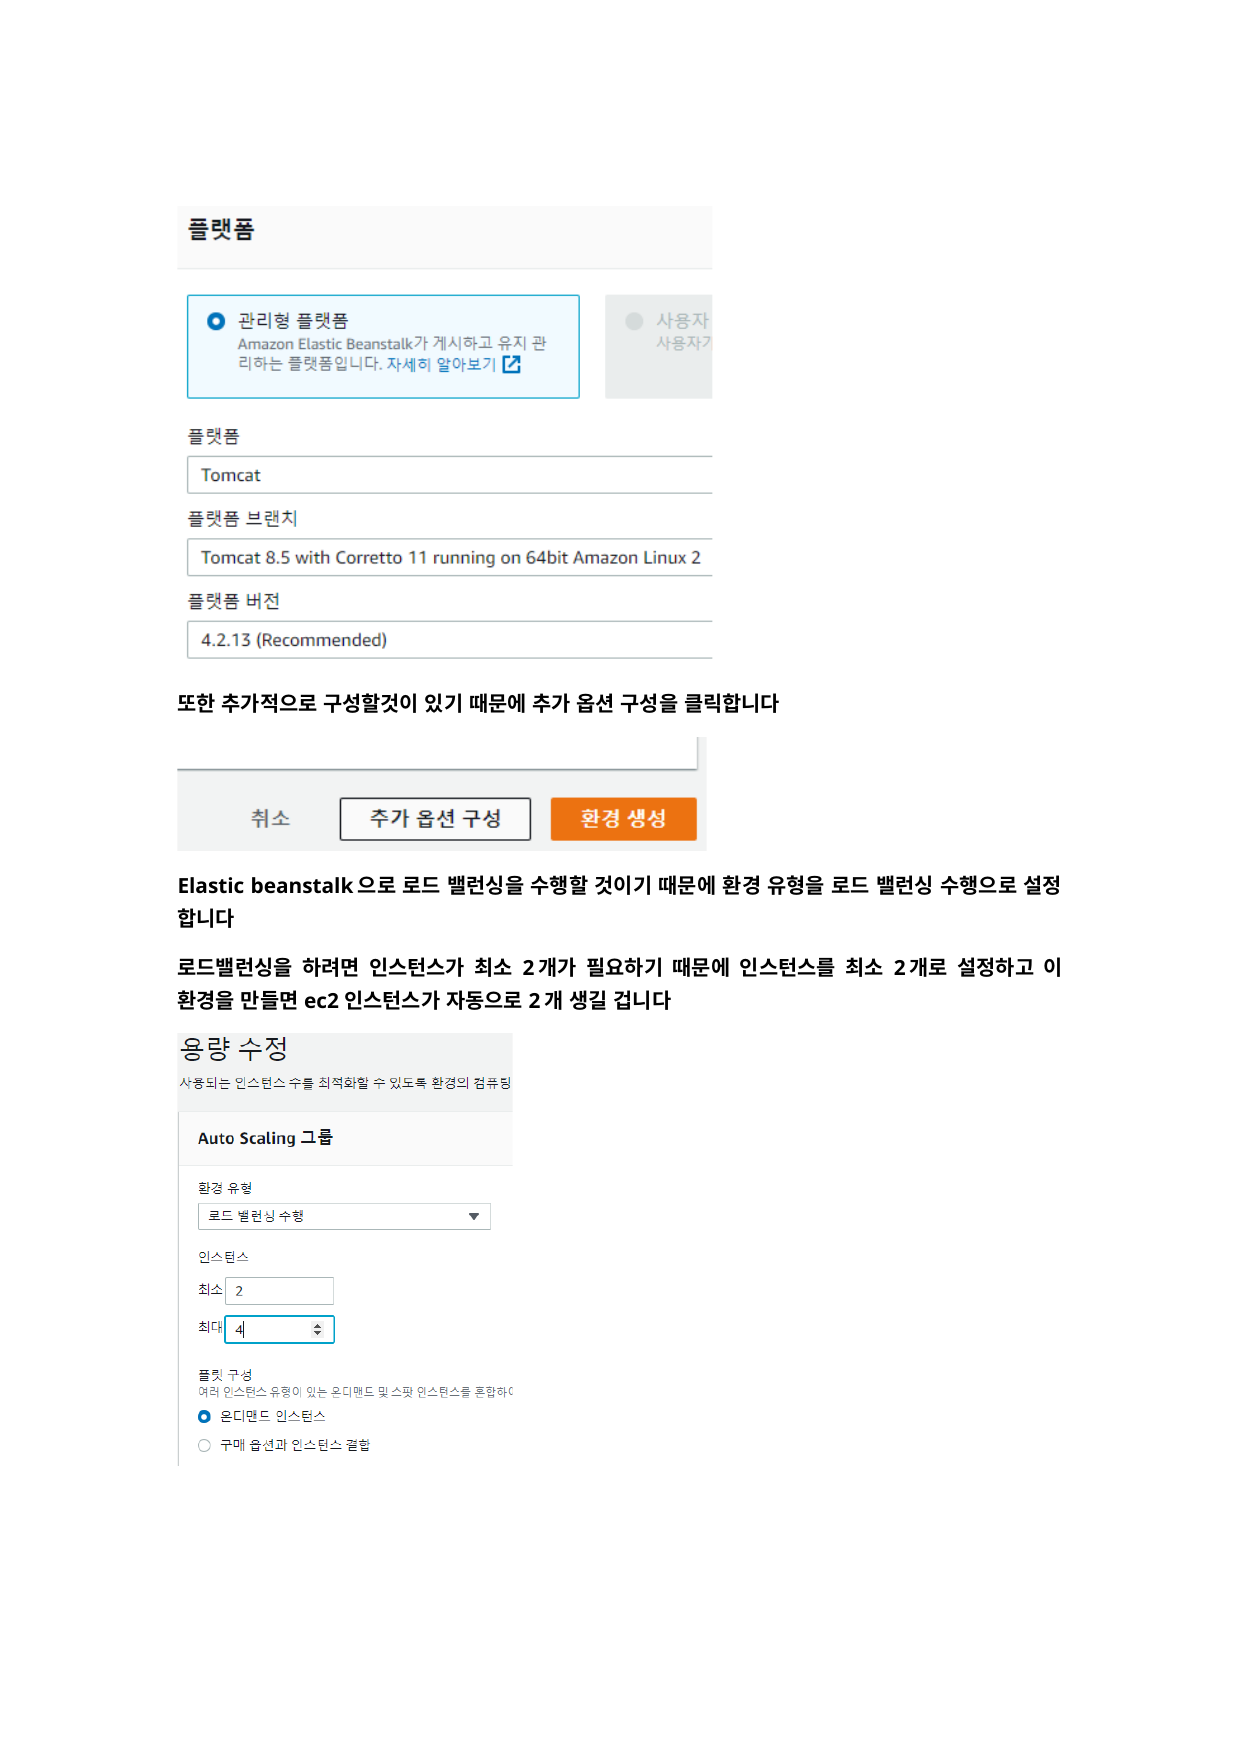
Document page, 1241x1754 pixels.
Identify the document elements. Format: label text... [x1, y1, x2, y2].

text 또한 추가적으로 구성할것이 있기 때문에 추가 옵션 구성을 클릭합니다 [177, 688, 1063, 718]
text Elastic beanstalk으로 로드 밸런싱을 수행할 것이기 때문에 환경 유형을 로드 밸런싱 수행으로 설정 합니다 [177, 869, 1063, 932]
text 로드밸런싱을 하려면 인스턴스가 최소 2개가 필요하기 때문에 인스턴스를 최소 2개로 설정하고 이 환경을 만들면 ec2 인스턴스가 자동으로 2개 생길 겁니다 [177, 951, 1063, 1014]
picture [177, 737, 707, 851]
picture [177, 206, 713, 669]
picture [177, 1033, 513, 1466]
